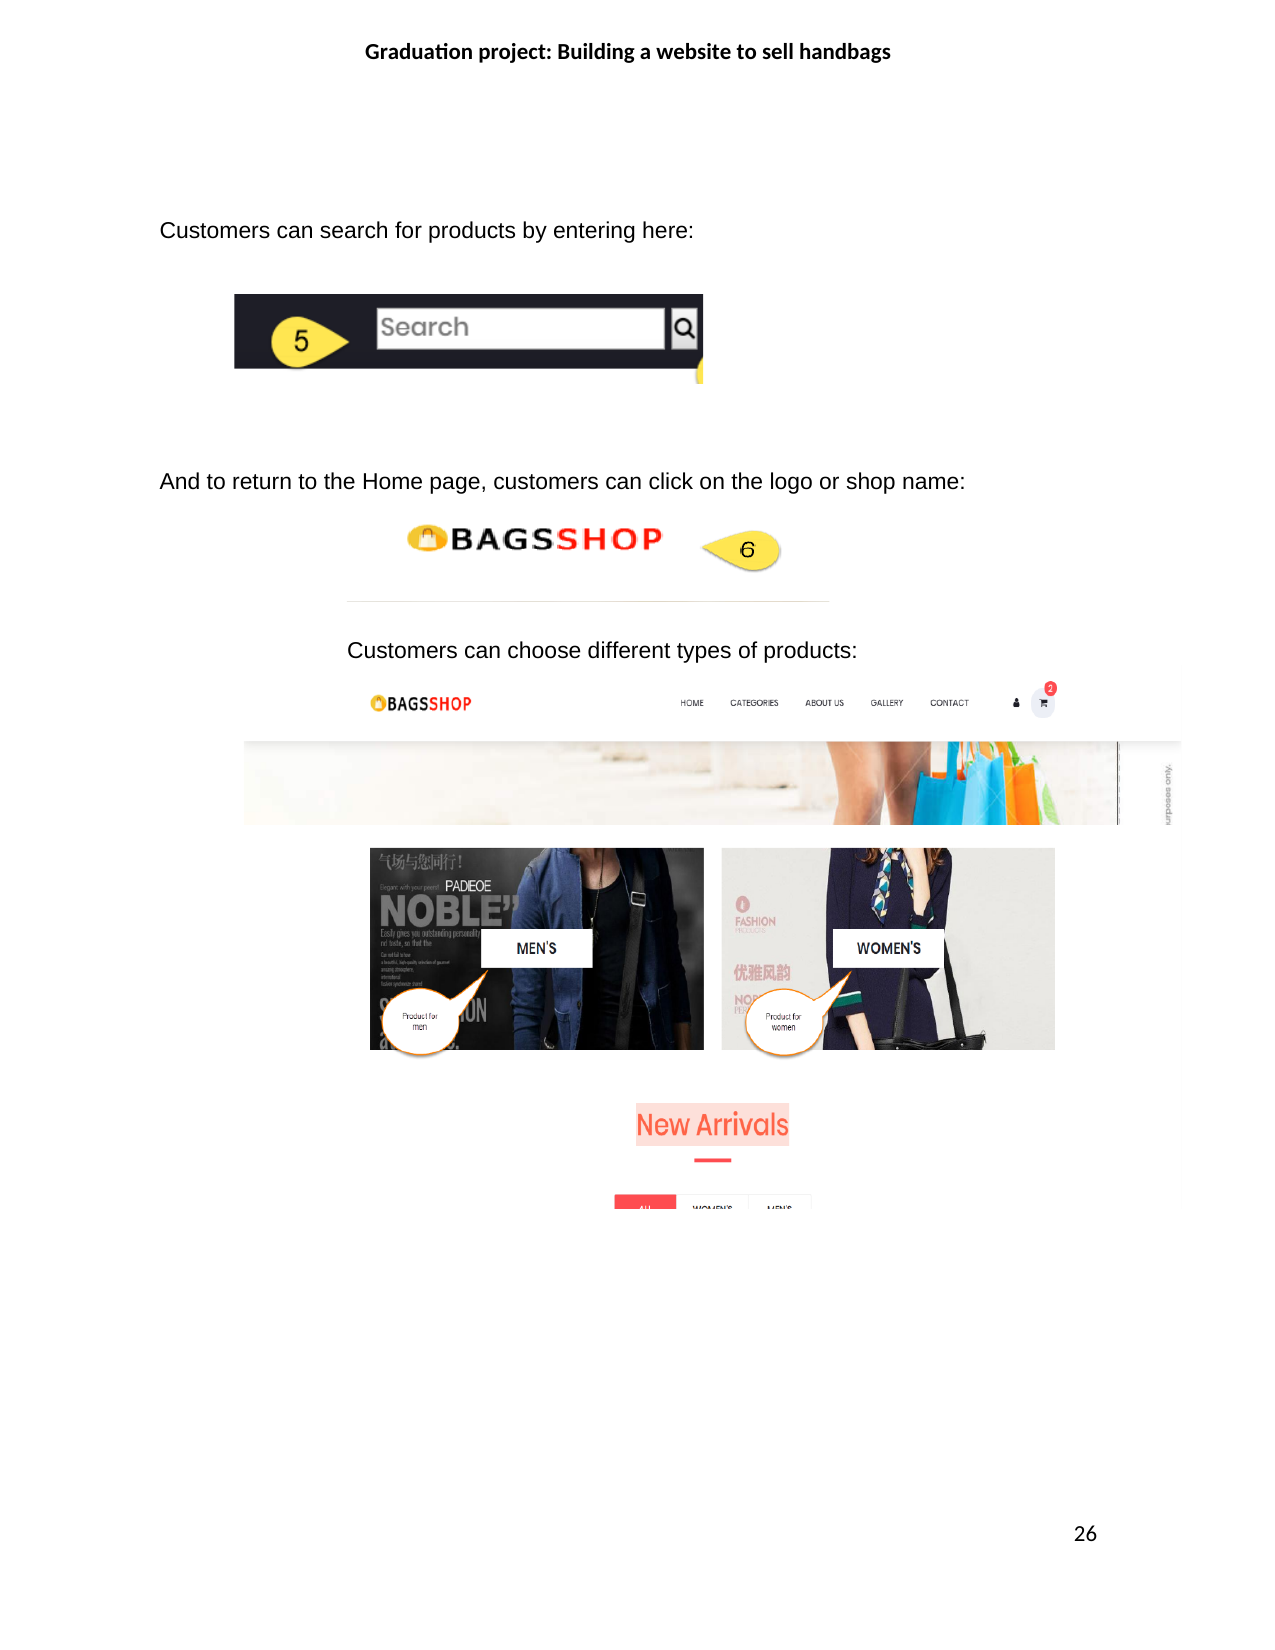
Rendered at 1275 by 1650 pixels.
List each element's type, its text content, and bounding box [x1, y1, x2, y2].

picture [346, 496, 830, 602]
picture [243, 665, 1182, 1209]
list Customers can search for products by entering here: [159, 217, 1097, 243]
list And to return to the Home page, customers can click on the logo or shop name: [159, 468, 1097, 494]
picture [234, 294, 704, 384]
list Customers can choose different types of products: [347, 637, 1097, 663]
